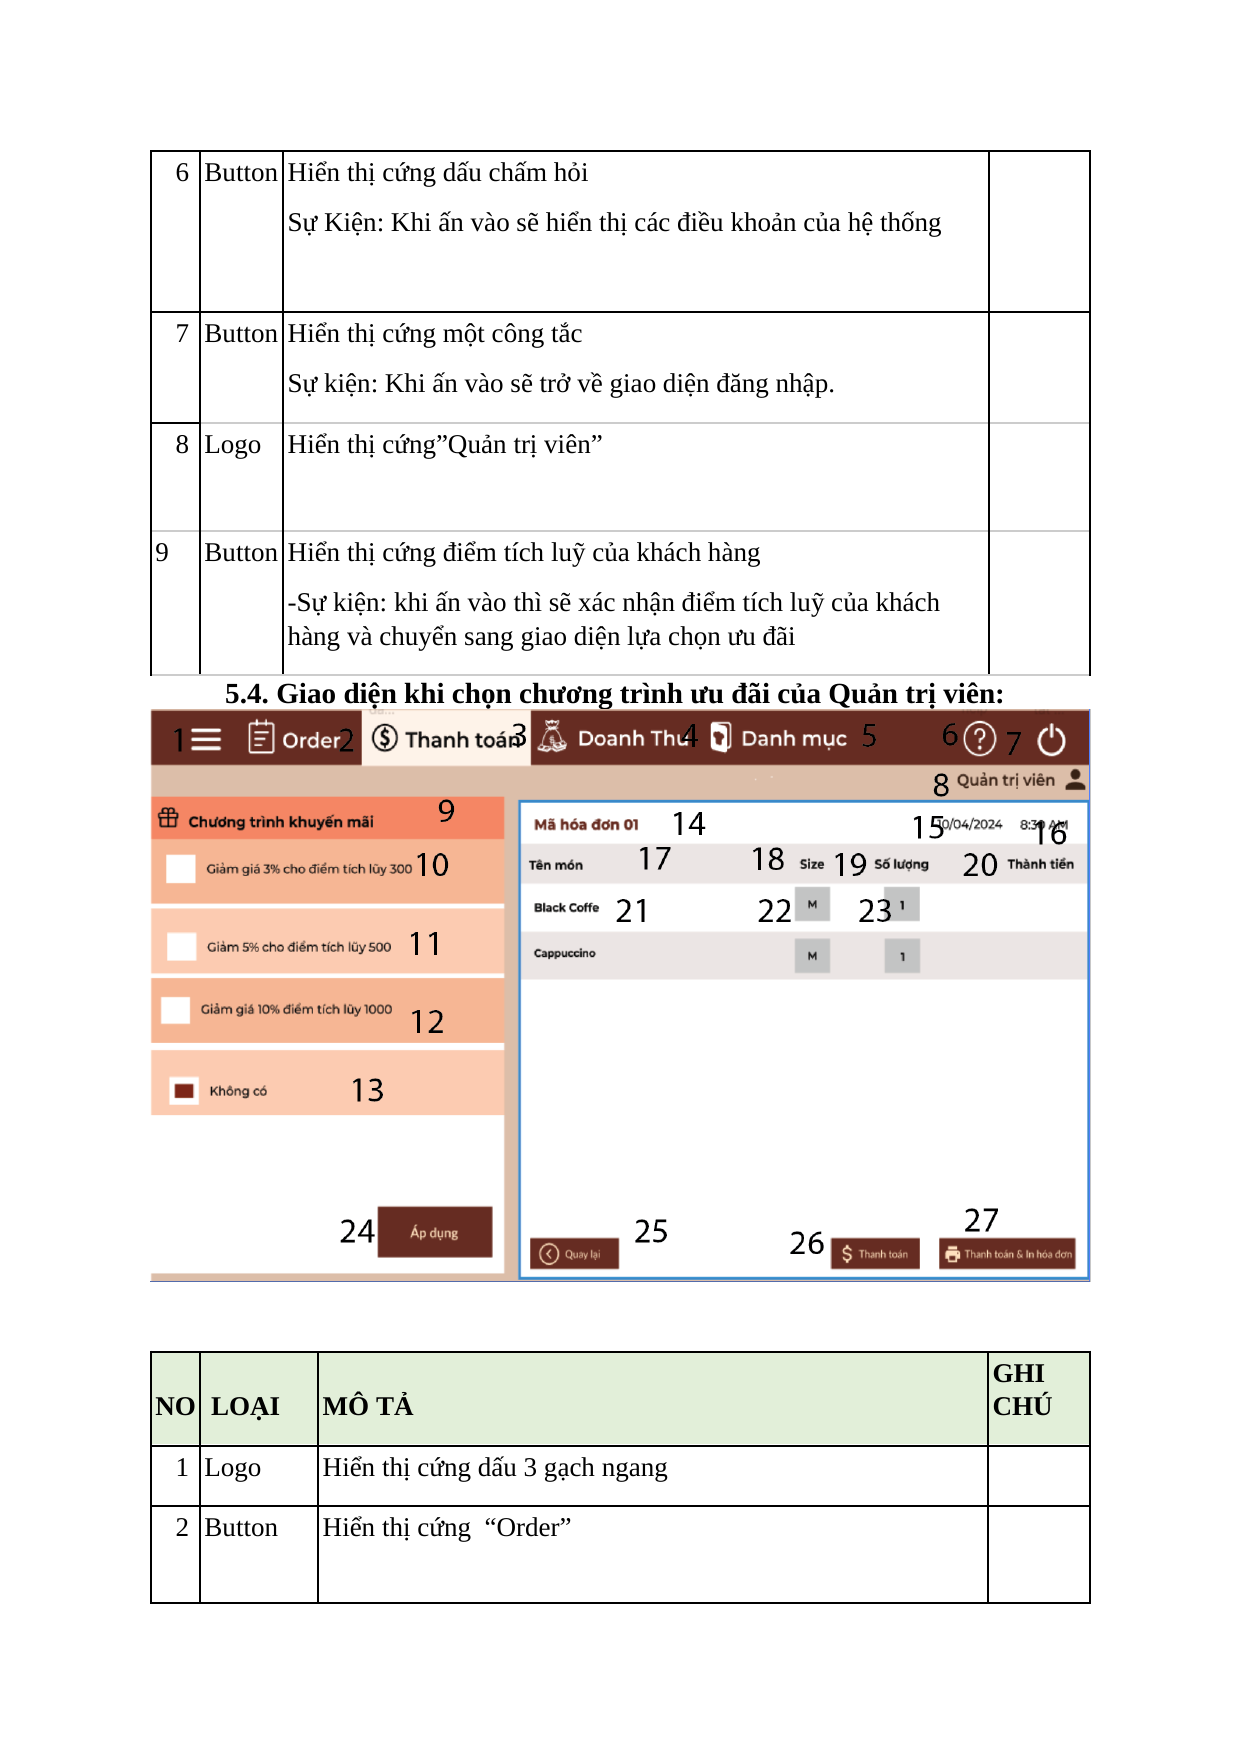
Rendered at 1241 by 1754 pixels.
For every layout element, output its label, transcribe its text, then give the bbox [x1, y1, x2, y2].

table_header GHI CHÚ [989, 1353, 1089, 1444]
text 5.4. Giao diện khi chọn chương trình ưu đãi của Quản trị viên: [225, 676, 1090, 709]
table_cell [990, 313, 1089, 422]
table_cell 9 [152, 532, 199, 674]
table_header MÔ TẢ [319, 1353, 987, 1444]
table_header NO [152, 1353, 199, 1444]
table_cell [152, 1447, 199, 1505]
table_cell Hiển thị cứng”Quản trị viên” [284, 424, 988, 529]
table_cell [990, 152, 1089, 311]
picture [150, 709, 1091, 1282]
table_cell [990, 532, 1089, 674]
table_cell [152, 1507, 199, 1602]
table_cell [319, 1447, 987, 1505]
table_cell Button [201, 532, 282, 674]
table_cell Button [201, 152, 282, 311]
table_cell Button [201, 313, 282, 422]
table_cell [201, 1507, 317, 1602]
table_cell Hiển thị cứng một công tắc Sự kiện: Khi ấn vào sẽ trở về giao diện đăng nhập. [284, 313, 988, 422]
table_cell [990, 424, 1089, 529]
table_header LOẠI [201, 1353, 317, 1444]
table_cell 8 [152, 424, 199, 529]
table_cell 7 [152, 313, 199, 422]
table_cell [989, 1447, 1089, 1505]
table_cell Hiển thị cứng điểm tích luỹ của khách hàng -Sự kiện: khi ấn vào thì sẽ xác nhận điểm tích luỹ của khách hàng và chuyển sang giao diện lựa chọn ưu đãi [284, 532, 988, 674]
table_cell Logo [201, 424, 282, 529]
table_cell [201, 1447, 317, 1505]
table_cell Hiển thị cứng dấu chấm hỏi Sự Kiện: Khi ấn vào sẽ hiển thị các điều khoản của hệ thống [284, 152, 988, 311]
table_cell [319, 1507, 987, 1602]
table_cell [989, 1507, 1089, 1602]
table_cell 6 [152, 152, 199, 311]
